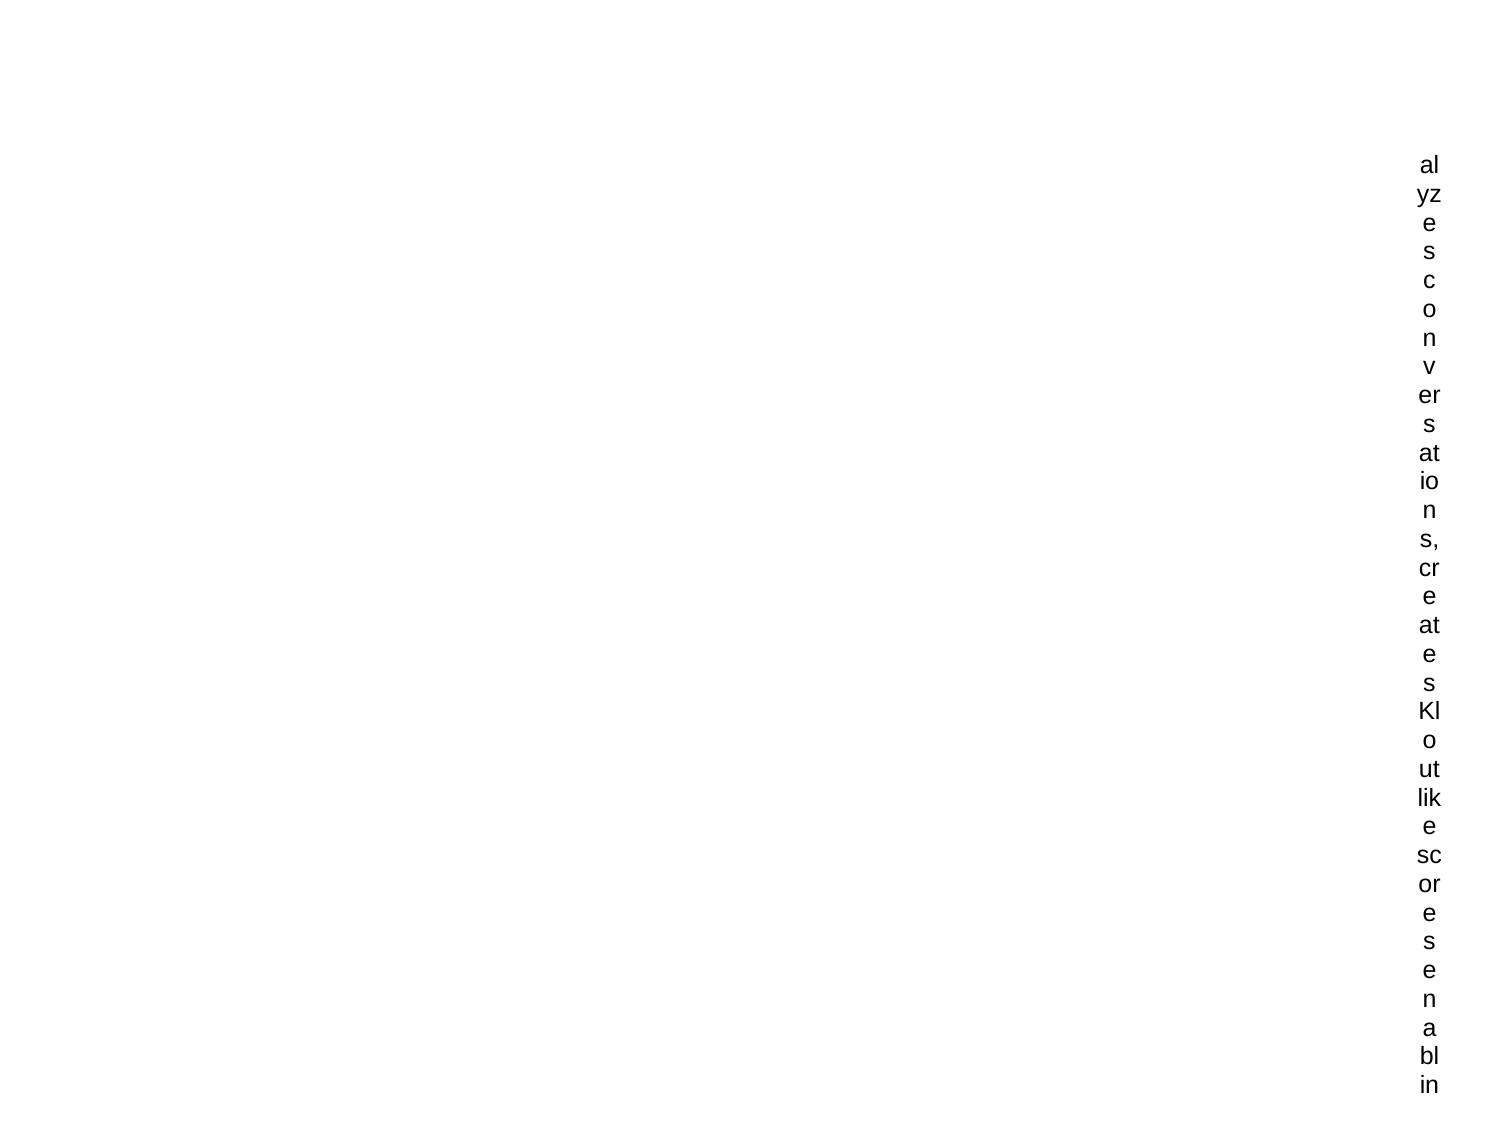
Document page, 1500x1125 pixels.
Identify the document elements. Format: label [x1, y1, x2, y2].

text [1417, 150, 1442, 1099]
